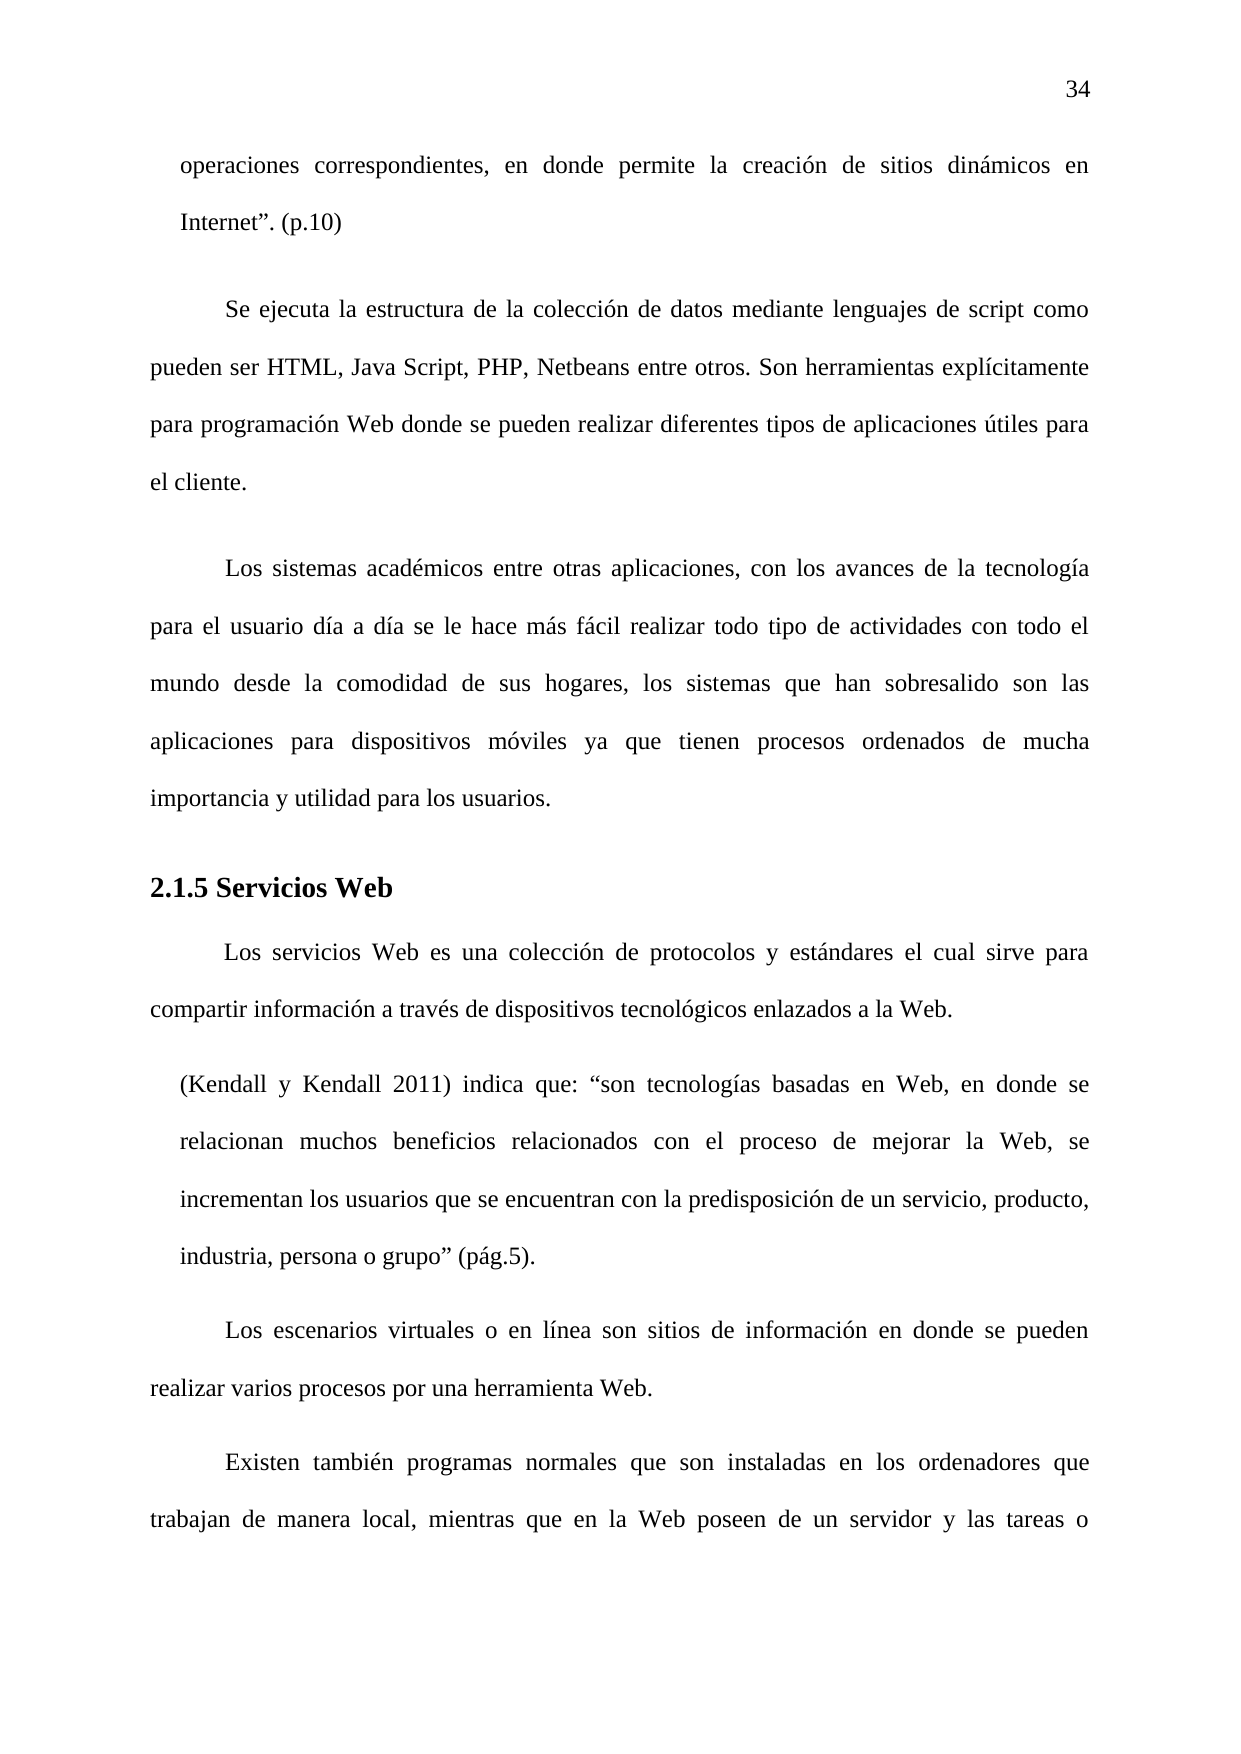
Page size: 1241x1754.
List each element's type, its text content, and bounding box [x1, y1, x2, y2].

text Los escenarios virtuales o en línea son sitios de información en donde se pueden realizar varios procesos por una herramienta Web. [150, 1315, 1090, 1402]
text (Kendall y Kendall 2011) indica que: “son tecnologías basadas en Web, en donde se relacionan muchos beneficios relacionados con el proceso de mejorar la Web, se incrementan los usuarios que se encuentran con la predisposición de un servicio, producto, industria, persona o grupo” (pág.5). [179, 1069, 1090, 1270]
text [180, 150, 1090, 236]
text Los servicios Web es una colección de protocolos y estándares el cual sirve para compartir información a través de dispositivos tecnológicos enlazados a la Web. [150, 937, 1090, 1023]
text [150, 1447, 1090, 1533]
subtitle 2.1.5 Servicios Web [150, 870, 1090, 903]
text Los sistemas académicos entre otras aplicaciones, con los avances de la tecnología para el usuario día a día se le hace más fácil realizar todo tipo de actividades con todo el mundo desde la comodidad de sus hogares, los sistemas que han sobresalido son las aplicaciones para dispositivos móviles ya que tienen procesos ordenados de mucha importancia y utilidad para los usuarios. [150, 553, 1090, 812]
text Se ejecuta la estructura de la colección de datos mediante lenguajes de script como pueden ser HTML, Java Script, PHP, Netbeans entre otros. Son herramientas explícitamente para programación Web donde se pueden realizar diferentes tipos de aplicaciones útiles para el cliente. [150, 294, 1090, 495]
